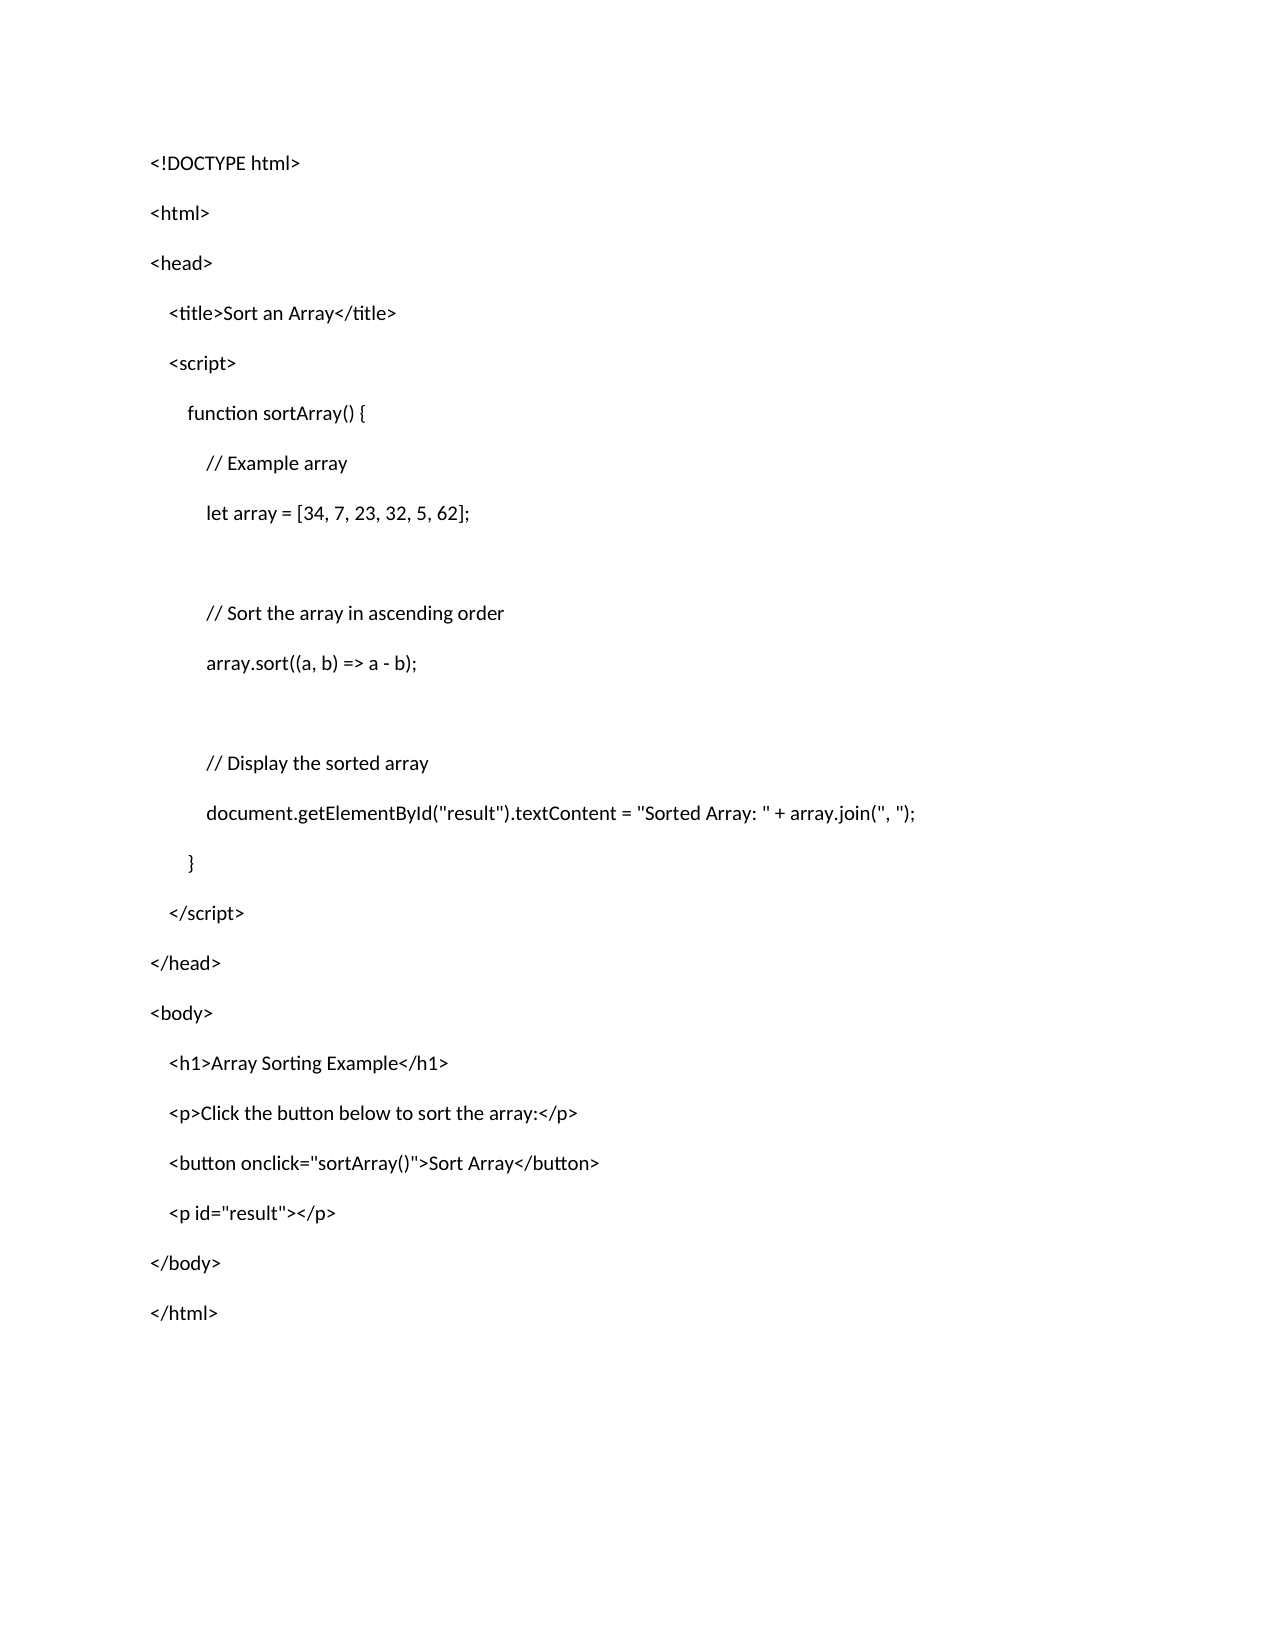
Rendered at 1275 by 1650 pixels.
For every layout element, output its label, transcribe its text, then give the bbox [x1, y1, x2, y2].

text <body> [150, 1000, 1125, 1025]
text <script> [150, 350, 1125, 375]
text <head> [150, 250, 1125, 275]
text <!DOCTYPE html> [150, 150, 1125, 175]
text // Sort the array in ascending order [150, 600, 1125, 625]
text <html> [150, 200, 1125, 225]
text array.sort((a, b) => a - b); [150, 650, 1125, 675]
text } [150, 850, 1125, 875]
text </script> [150, 900, 1125, 925]
text <button onclick="sortArray()">Sort Array</button> [150, 1150, 1125, 1175]
text let array = [34, 7, 23, 32, 5, 62]; [150, 500, 1125, 525]
text // Example array [150, 450, 1125, 475]
text <p id="result"></p> [150, 1200, 1125, 1225]
text // Display the sorted array [150, 750, 1125, 775]
text <h1>Array Sorting Example</h1> [150, 1050, 1125, 1075]
text </head> [150, 950, 1125, 975]
text </html> [150, 1300, 1125, 1325]
text function sortArray() { [150, 400, 1125, 425]
text <p>Click the button below to sort the array:</p> [150, 1100, 1125, 1125]
text <title>Sort an Array</title> [150, 300, 1125, 325]
text document.getElementById("result").textContent = "Sorted Array: " + array.join(", "); [150, 800, 1125, 825]
text </body> [150, 1250, 1125, 1275]
